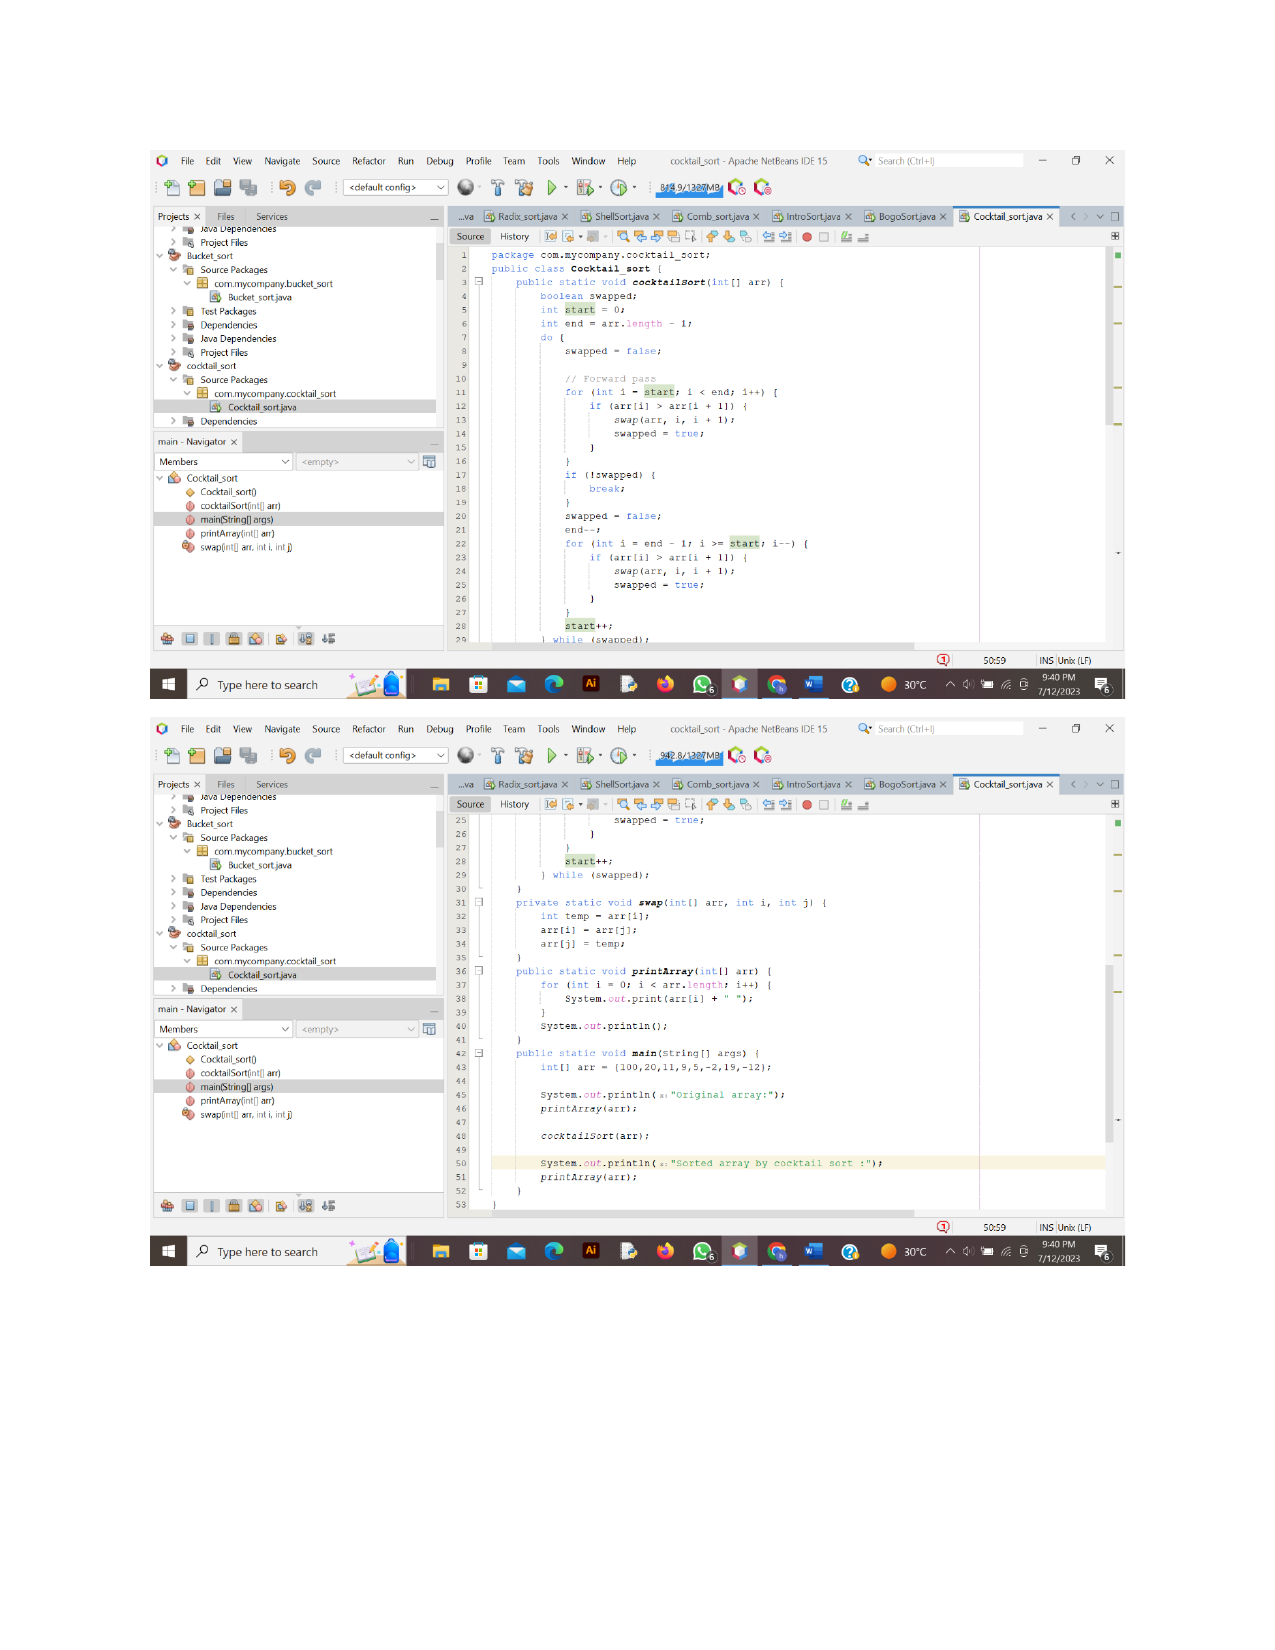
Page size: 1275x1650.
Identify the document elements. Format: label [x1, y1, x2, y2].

picture [150, 717, 1125, 1266]
picture [150, 150, 1125, 699]
